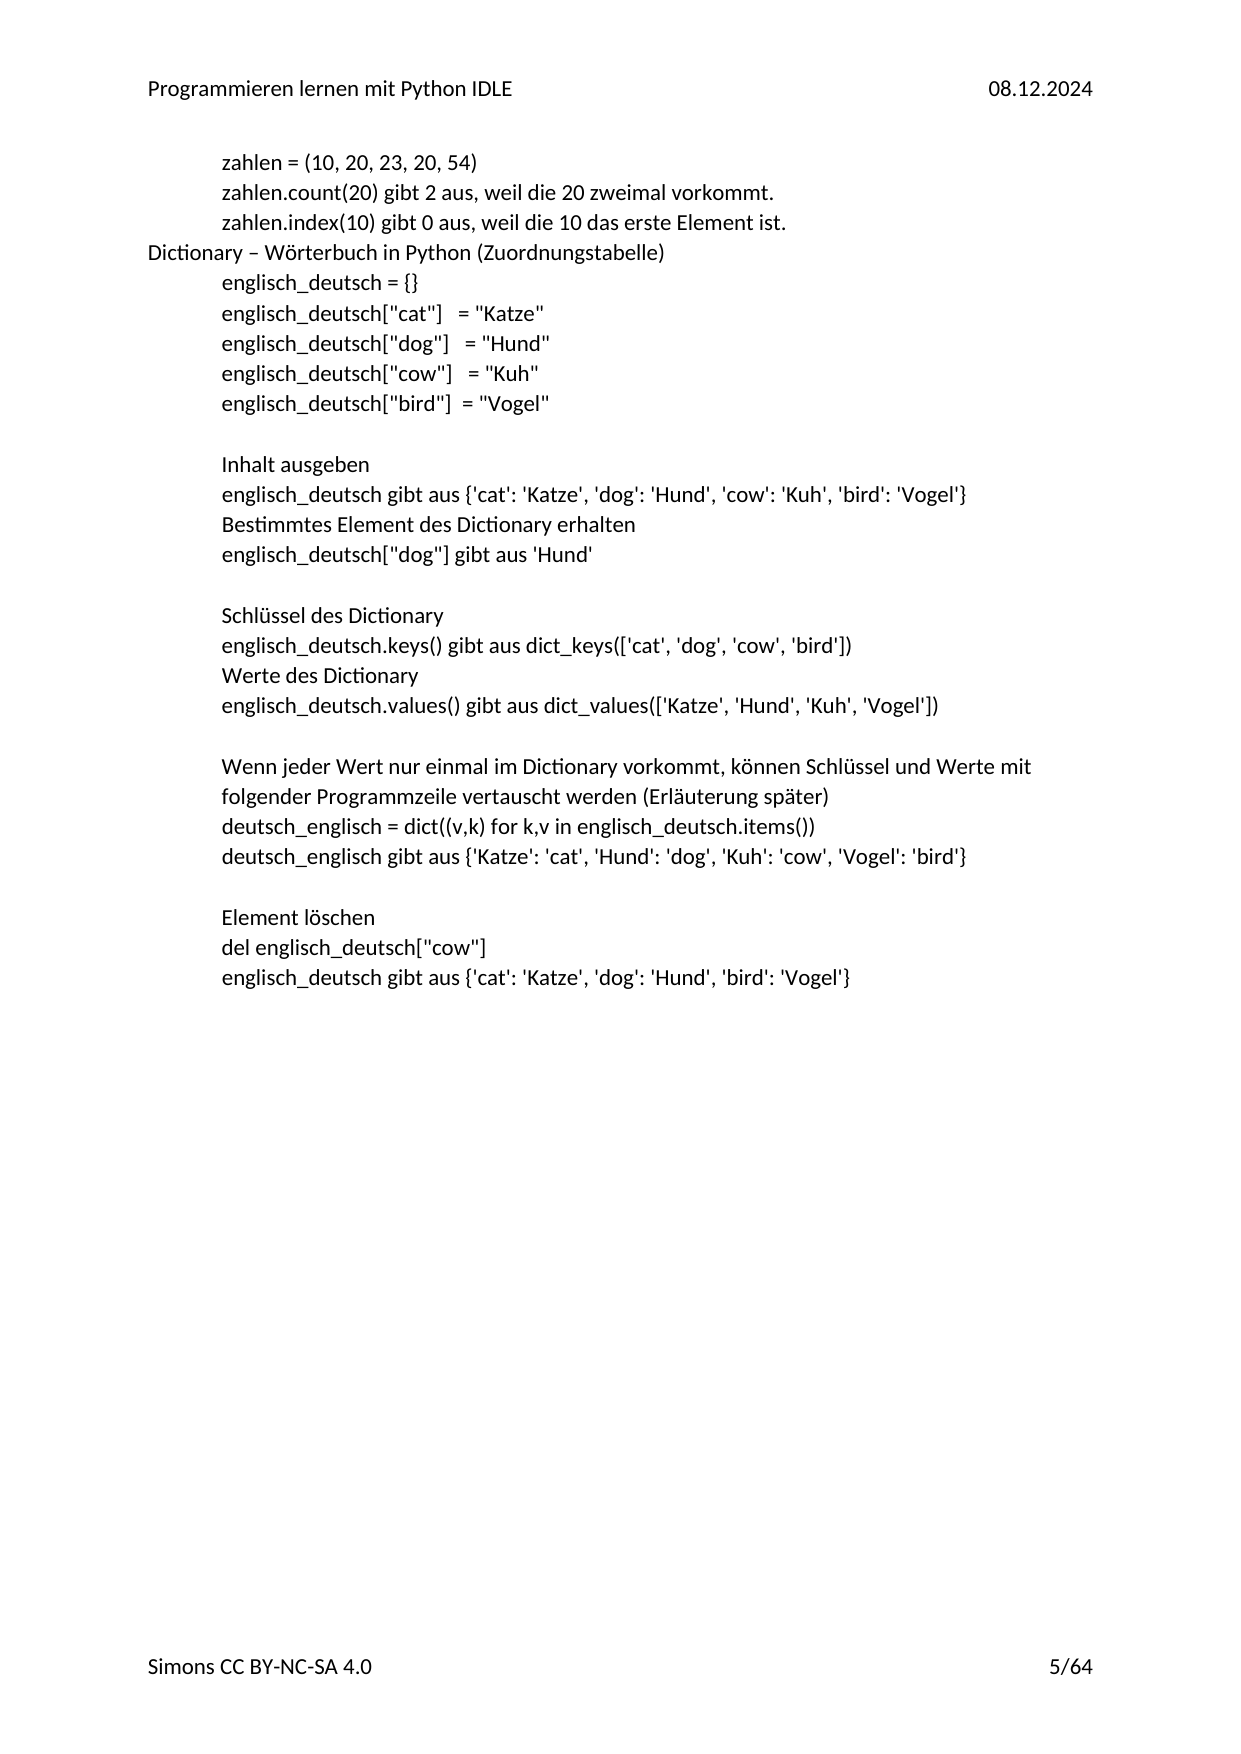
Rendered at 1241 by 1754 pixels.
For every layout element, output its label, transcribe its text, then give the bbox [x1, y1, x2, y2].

text englisch_deutsch.values() gibt aus dict_values(['Katze', 'Hund', 'Kuh', 'Vogel']) [148, 691, 1092, 719]
text zahlen = (10, 20, 23, 20, 54) zahlen.count(20) gibt 2 aus, weil die 20 zweimal vorkommt. zahlen.index(10) gibt 0 aus, weil die 10 das erste Element ist. [148, 148, 1092, 236]
text Dictionary – Wörterbuch in Python (Zuordnungstabelle) [148, 238, 1092, 266]
text Werte des Dictionary [148, 661, 1092, 689]
text Bestimmtes Element des Dictionary erhalten [148, 510, 1092, 538]
text Inhalt ausgeben [148, 450, 1092, 478]
text englisch_deutsch["cat"] = "Katze" englisch_deutsch["dog"] = "Hund" englisch_deutsch["cow"] = "Kuh" englisch_deutsch["bird"] = "Vogel" [221, 299, 1092, 417]
text Wenn jeder Wert nur einmal im Dictionary vorkommt, können Schlüssel und Werte mit folgender Programmzeile vertauscht werden (Erläuterung später) [221, 752, 1092, 810]
text englisch_deutsch = {} [148, 268, 1092, 297]
text deutsch_englisch = dict((v,k) for k,v in englisch_deutsch.items()) [148, 812, 1092, 840]
text englisch_deutsch["dog"] gibt aus 'Hund' [148, 540, 1092, 568]
text del englisch_deutsch["cow"] englisch_deutsch gibt aus {'cat': 'Katze', 'dog': 'Hund', 'bird': 'Vogel'} [148, 933, 1092, 991]
text deutsch_englisch gibt aus {'Katze': 'cat', 'Hund': 'dog', 'Kuh': 'cow', 'Vogel': 'bird'} [148, 842, 1092, 871]
text englisch_deutsch gibt aus {'cat': 'Katze', 'dog': 'Hund', 'cow': 'Kuh', 'bird': 'Vogel'} [148, 480, 1092, 508]
text Element löschen [148, 903, 1092, 931]
text Schlüssel des Dictionary englisch_deutsch.keys() gibt aus dict_keys(['cat', 'dog', 'cow', 'bird']) [221, 601, 1092, 659]
